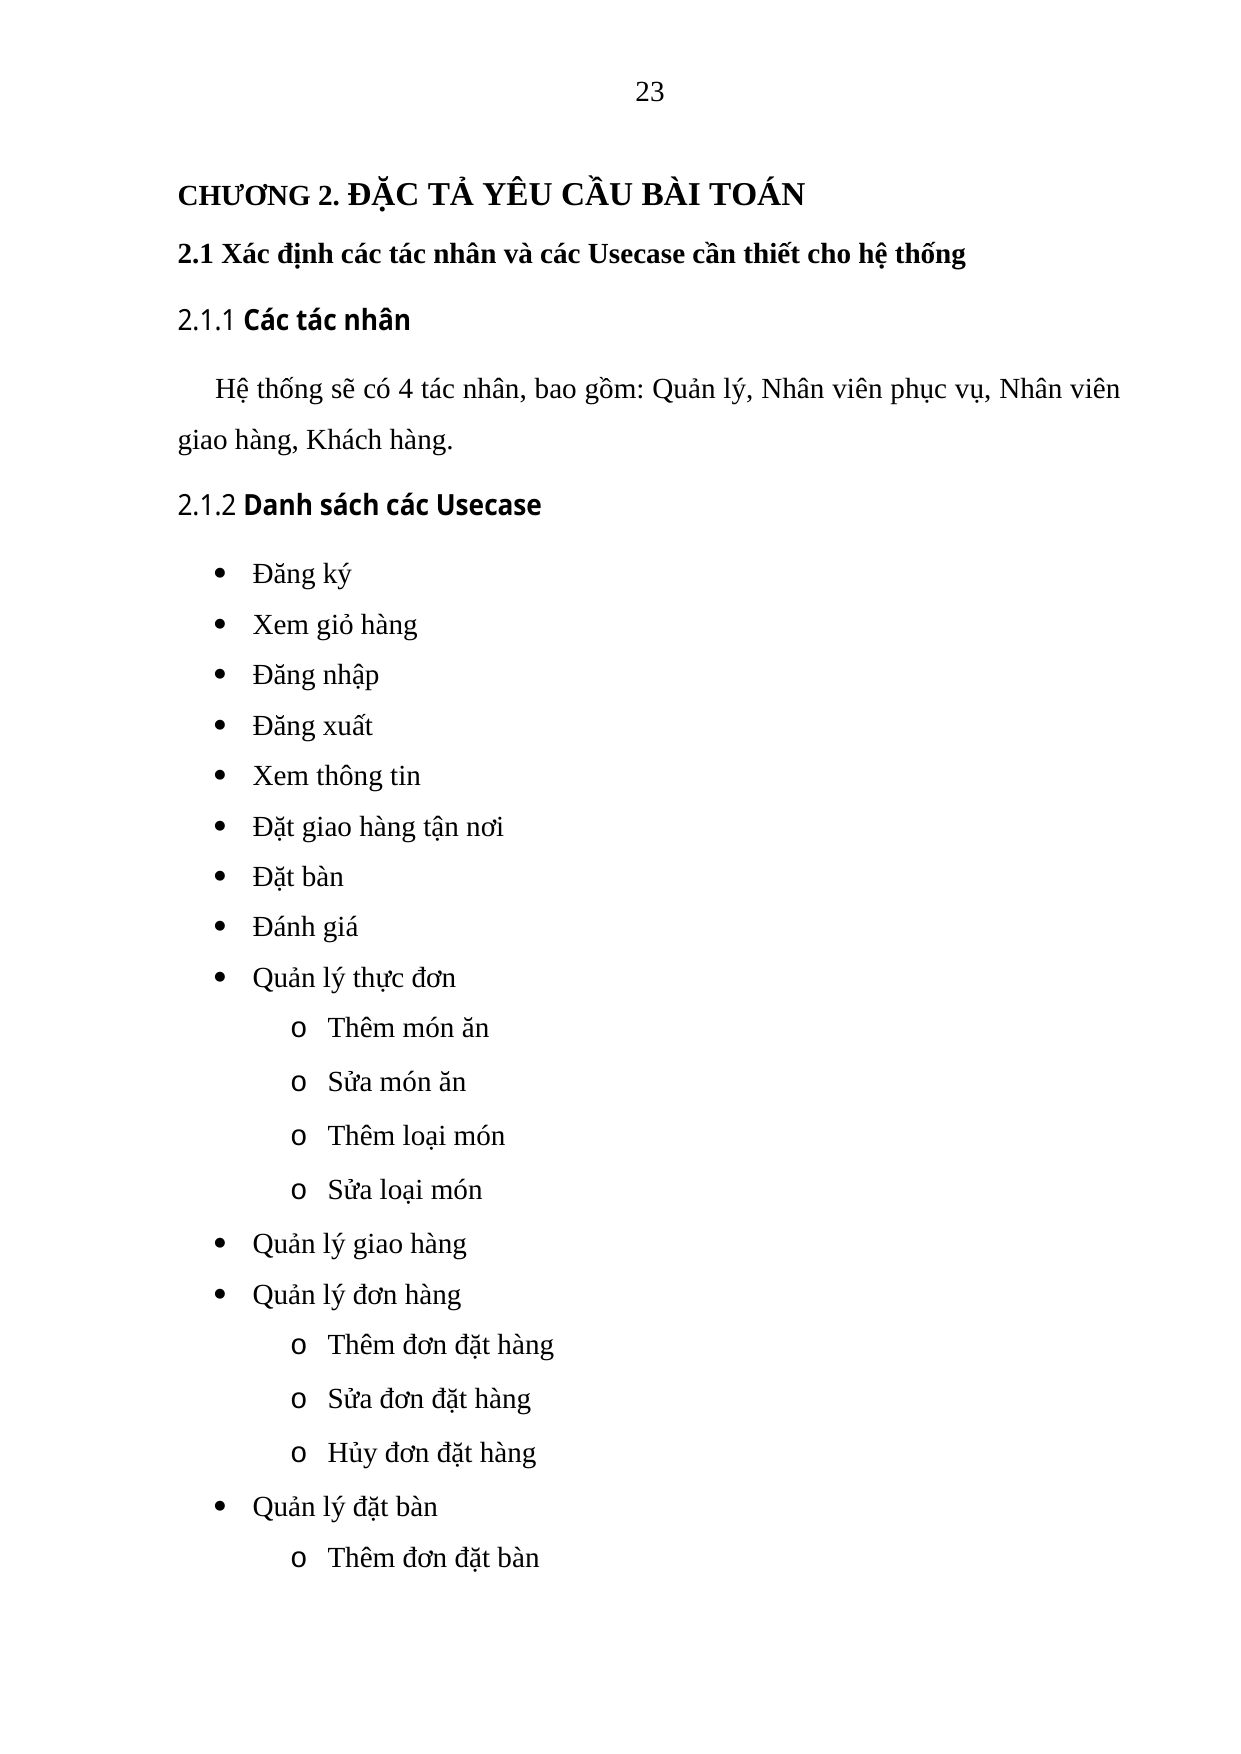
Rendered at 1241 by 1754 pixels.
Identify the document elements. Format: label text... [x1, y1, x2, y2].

list Quản lý thực đơn [215, 960, 1122, 993]
list Sửa đơn đặt hàng [290, 1381, 1122, 1417]
list Đánh giá [215, 909, 1122, 943]
list Quản lý đặt bàn [215, 1489, 1122, 1523]
list Đặt bàn [215, 859, 1122, 893]
list Quản lý giao hàng [215, 1227, 1122, 1260]
list Thêm đơn đặt bàn [290, 1540, 1122, 1576]
list Quản lý đơn hàng [215, 1277, 1122, 1311]
list Đăng ký [215, 557, 1122, 590]
list Đăng nhập [215, 657, 1122, 691]
list Thêm món ăn [290, 1010, 1122, 1046]
list Thêm đơn đặt hàng [290, 1327, 1122, 1363]
subtitle Các tác nhân [177, 299, 1122, 339]
subtitle Danh sách các Usecase [177, 484, 1122, 524]
list Đặt giao hàng tận nơi [215, 809, 1122, 842]
text Hệ thống sẽ có 4 tác nhân, bao gồm: Quản lý, Nhân viên phục vụ, Nhân viên giao hàng, Khách hàng. [177, 371, 1122, 455]
list Đăng xuất [215, 708, 1122, 741]
subtitle ĐẶC TẢ YÊU CẦU BÀI TOÁN [177, 174, 1122, 213]
list Xem giỏ hàng [215, 607, 1122, 641]
list Xem thông tin [215, 758, 1122, 792]
list Hủy đơn đặt hàng [290, 1436, 1122, 1472]
list Sửa món ăn [290, 1064, 1122, 1100]
list Thêm loại món [290, 1118, 1122, 1154]
list Sửa loại món [290, 1172, 1122, 1208]
subtitle Xác định các tác nhân và các Usecase cần thiết cho hệ thống [177, 237, 1122, 270]
